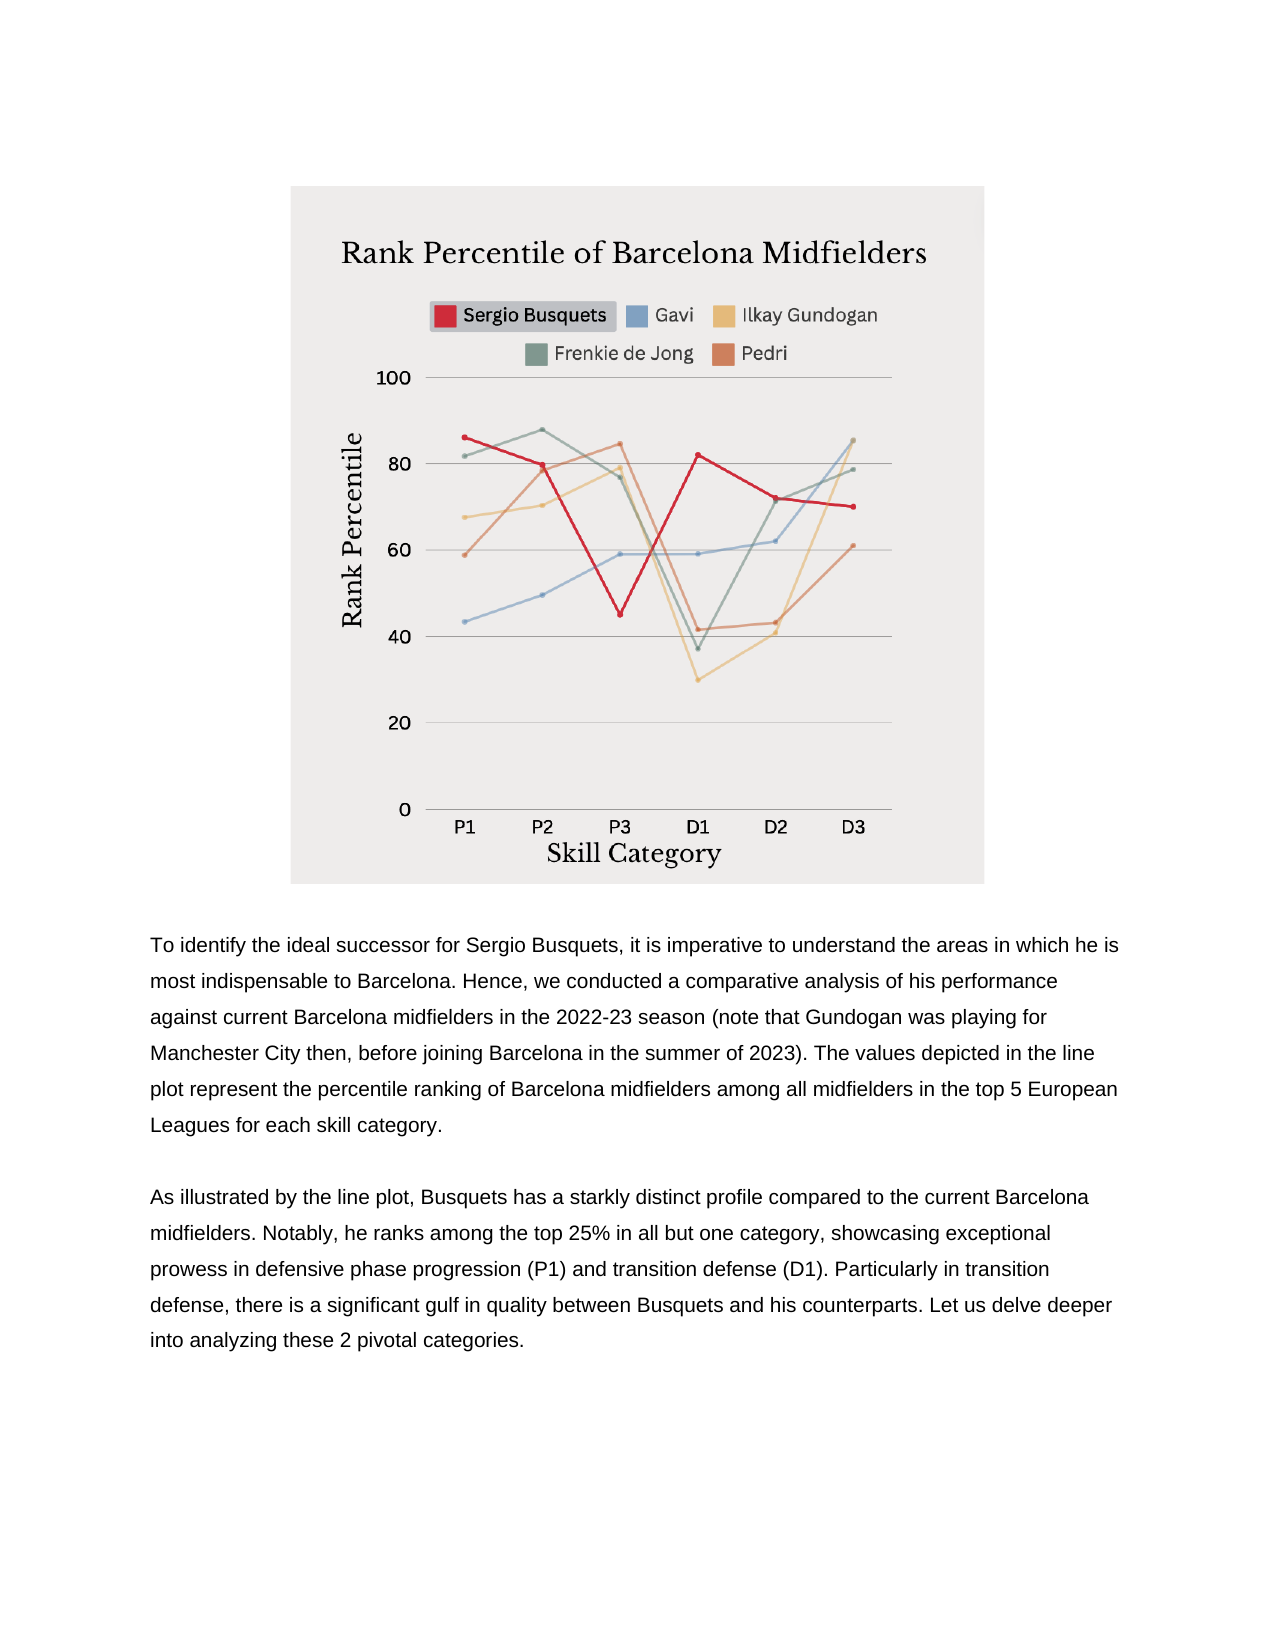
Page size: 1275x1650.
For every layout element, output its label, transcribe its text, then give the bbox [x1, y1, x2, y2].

text To identify the ideal successor for Sergio Busquets, it is imperative to understand the areas in which he is most indispensable to Barcelona. Hence, we conducted a comparative analysis of his performance against current Barcelona midfielders in the 2022-23 season (note that Gundogan was playing for Manchester City then, before joining Barcelona in the summer of 2023). The values depicted in the line plot represent the percentile ranking of Barcelona midfielders among all midfielders in the top 5 European Leagues for each skill category. [150, 933, 1125, 1137]
picture [290, 186, 985, 884]
text As illustrated by the line plot, Busquets has a starkly distinct profile compared to the current Barcelona midfielders. Notably, he ranks among the top 25% in all but one category, showcasing exceptional prowess in defensive phase progression (P1) and transition defense (D1). Particularly in transition defense, there is a significant gulf in quality between Busquets and his counterparts. Let us delve deeper into analyzing these 2 pivotal categories. [150, 1184, 1125, 1352]
